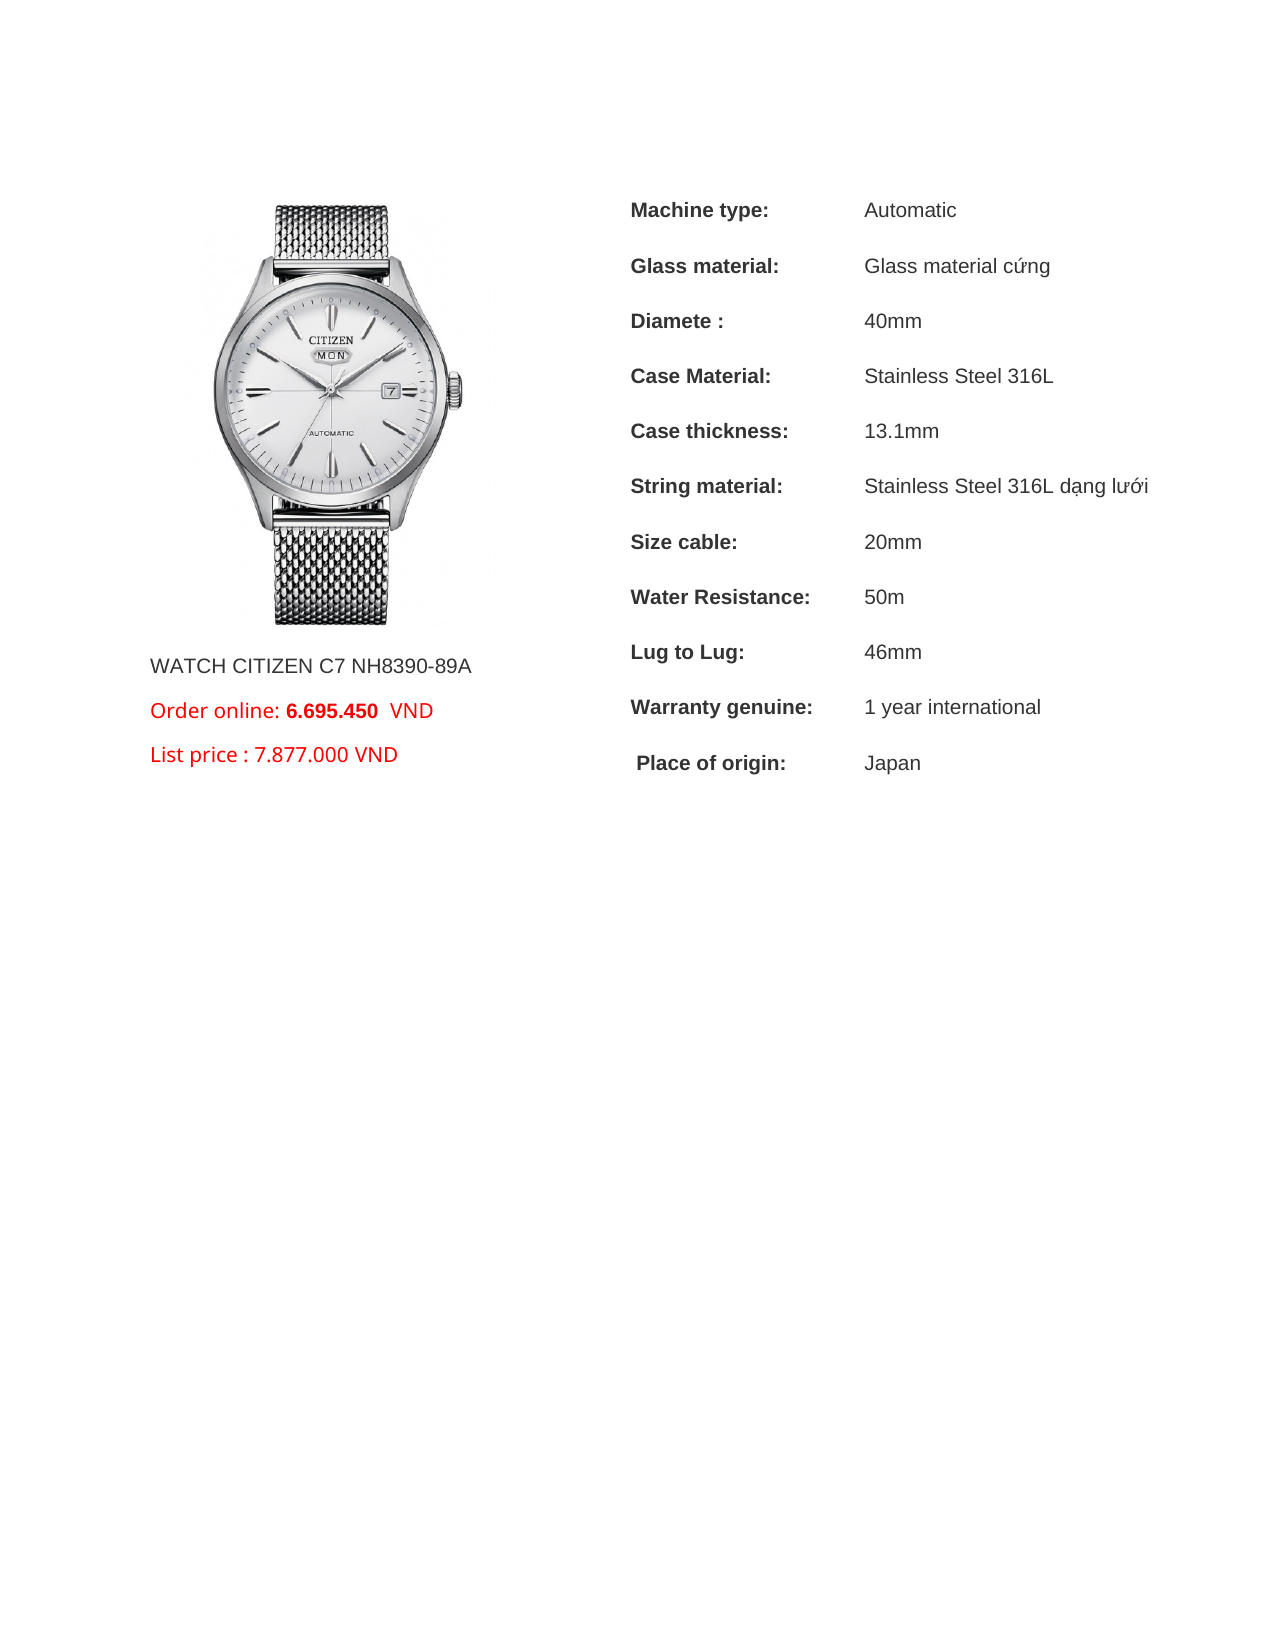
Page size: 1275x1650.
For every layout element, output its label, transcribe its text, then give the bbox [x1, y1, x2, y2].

table_cell Stainless Steel 316L [864, 348, 1215, 403]
table_cell 40mm [864, 293, 1215, 348]
table_cell Water Resistance: [630, 569, 864, 624]
table_cell Size cable: [630, 514, 864, 569]
table_cell Warranty genuine: [630, 680, 864, 735]
table_cell Stainless Steel 316L dạng lưới [864, 459, 1215, 514]
text List price : 7.877.000 VND [150, 740, 630, 768]
table_cell 1 year international [864, 680, 1215, 735]
table_cell 46mm [864, 624, 1215, 679]
text Order online: 6.695.450 VND [150, 696, 630, 724]
table_cell Place of origin: [630, 735, 864, 790]
table_cell Japan [864, 735, 1215, 790]
table_cell String material: [630, 459, 864, 514]
table_cell Glass material cứng [864, 238, 1215, 293]
table_cell Glass material: [630, 238, 864, 293]
picture [150, 194, 514, 635]
table_cell 13.1mm [864, 404, 1215, 459]
table_cell Case Material: [630, 348, 864, 403]
table_cell 50m [864, 569, 1215, 624]
text WATCH CITIZEN C7 NH8390-89A [150, 653, 630, 677]
table_cell 20mm [864, 514, 1215, 569]
table_cell Case thickness: [630, 404, 864, 459]
table_header Automatic [864, 183, 1215, 238]
table_header Machine type: [630, 183, 864, 238]
table_cell Diamete : [630, 293, 864, 348]
table_cell Lug to Lug: [630, 624, 864, 679]
